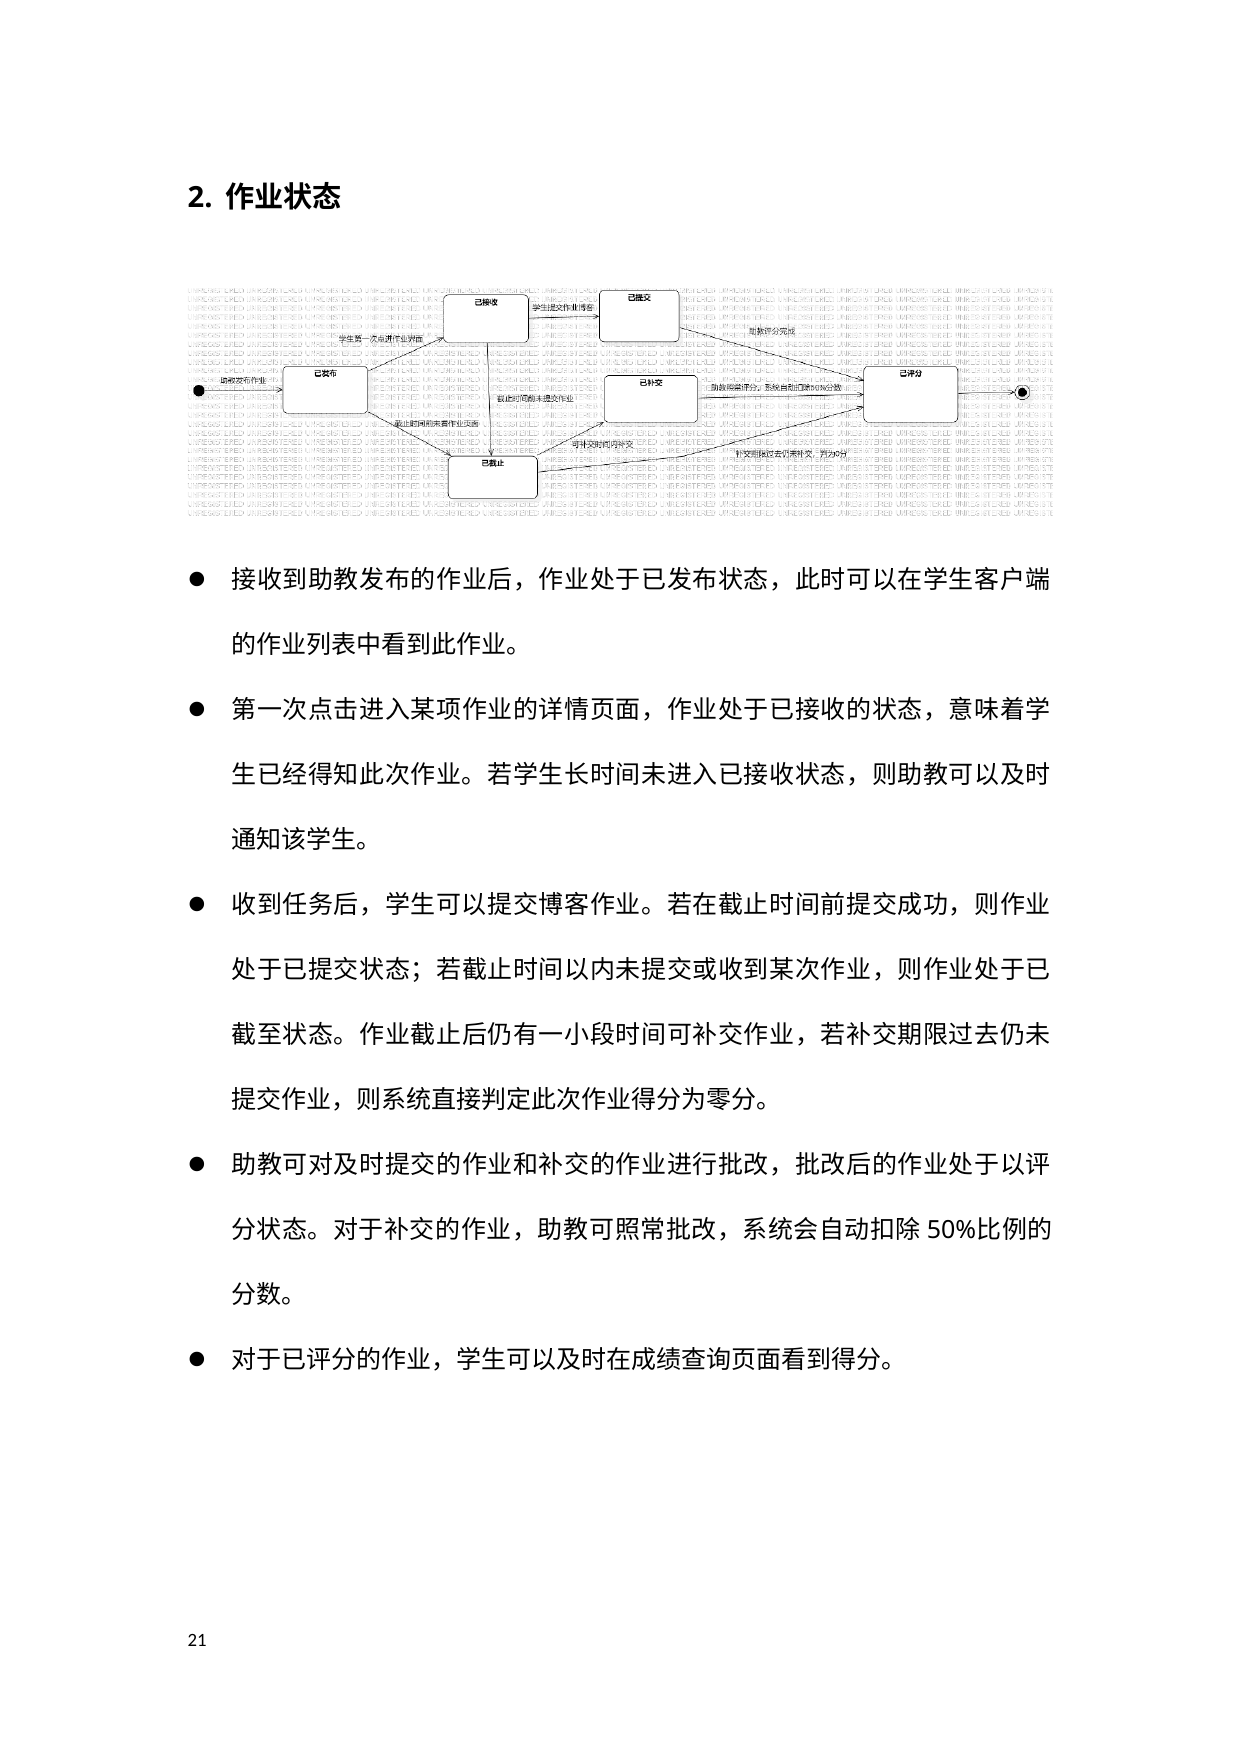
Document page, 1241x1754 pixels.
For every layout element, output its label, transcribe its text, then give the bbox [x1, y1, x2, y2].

list 第一次点击进入某项作业的详情页面，作业处于已接收的状态，意味着学生已经得知此次作业。若学生长时间未进入已接收状态，则助教可以及时通知该学生。 [187, 675, 1053, 870]
list 助教可对及时提交的作业和补交的作业进行批改，批改后的作业处于以评分状态。对于补交的作业，助教可照常批改，系统会自动扣除50%比例的分数。 [187, 1130, 1053, 1325]
list 对于已评分的作业，学生可以及时在成绩查询页面看到得分。 [187, 1325, 1053, 1390]
picture [187, 285, 1053, 522]
list 收到任务后，学生可以提交博客作业。若在截止时间前提交成功，则作业处于已提交状态；若截止时间以内未提交或收到某次作业，则作业处于已截至状态。作业截止后仍有一小段时间可补交作业，若补交期限过去仍未提交作业，则系统直接判定此次作业得分为零分。 [187, 870, 1053, 1130]
list 接收到助教发布的作业后，作业处于已发布状态，此时可以在学生客户端的作业列表中看到此作业。 [187, 545, 1053, 675]
subtitle 作业状态 [187, 162, 1053, 227]
